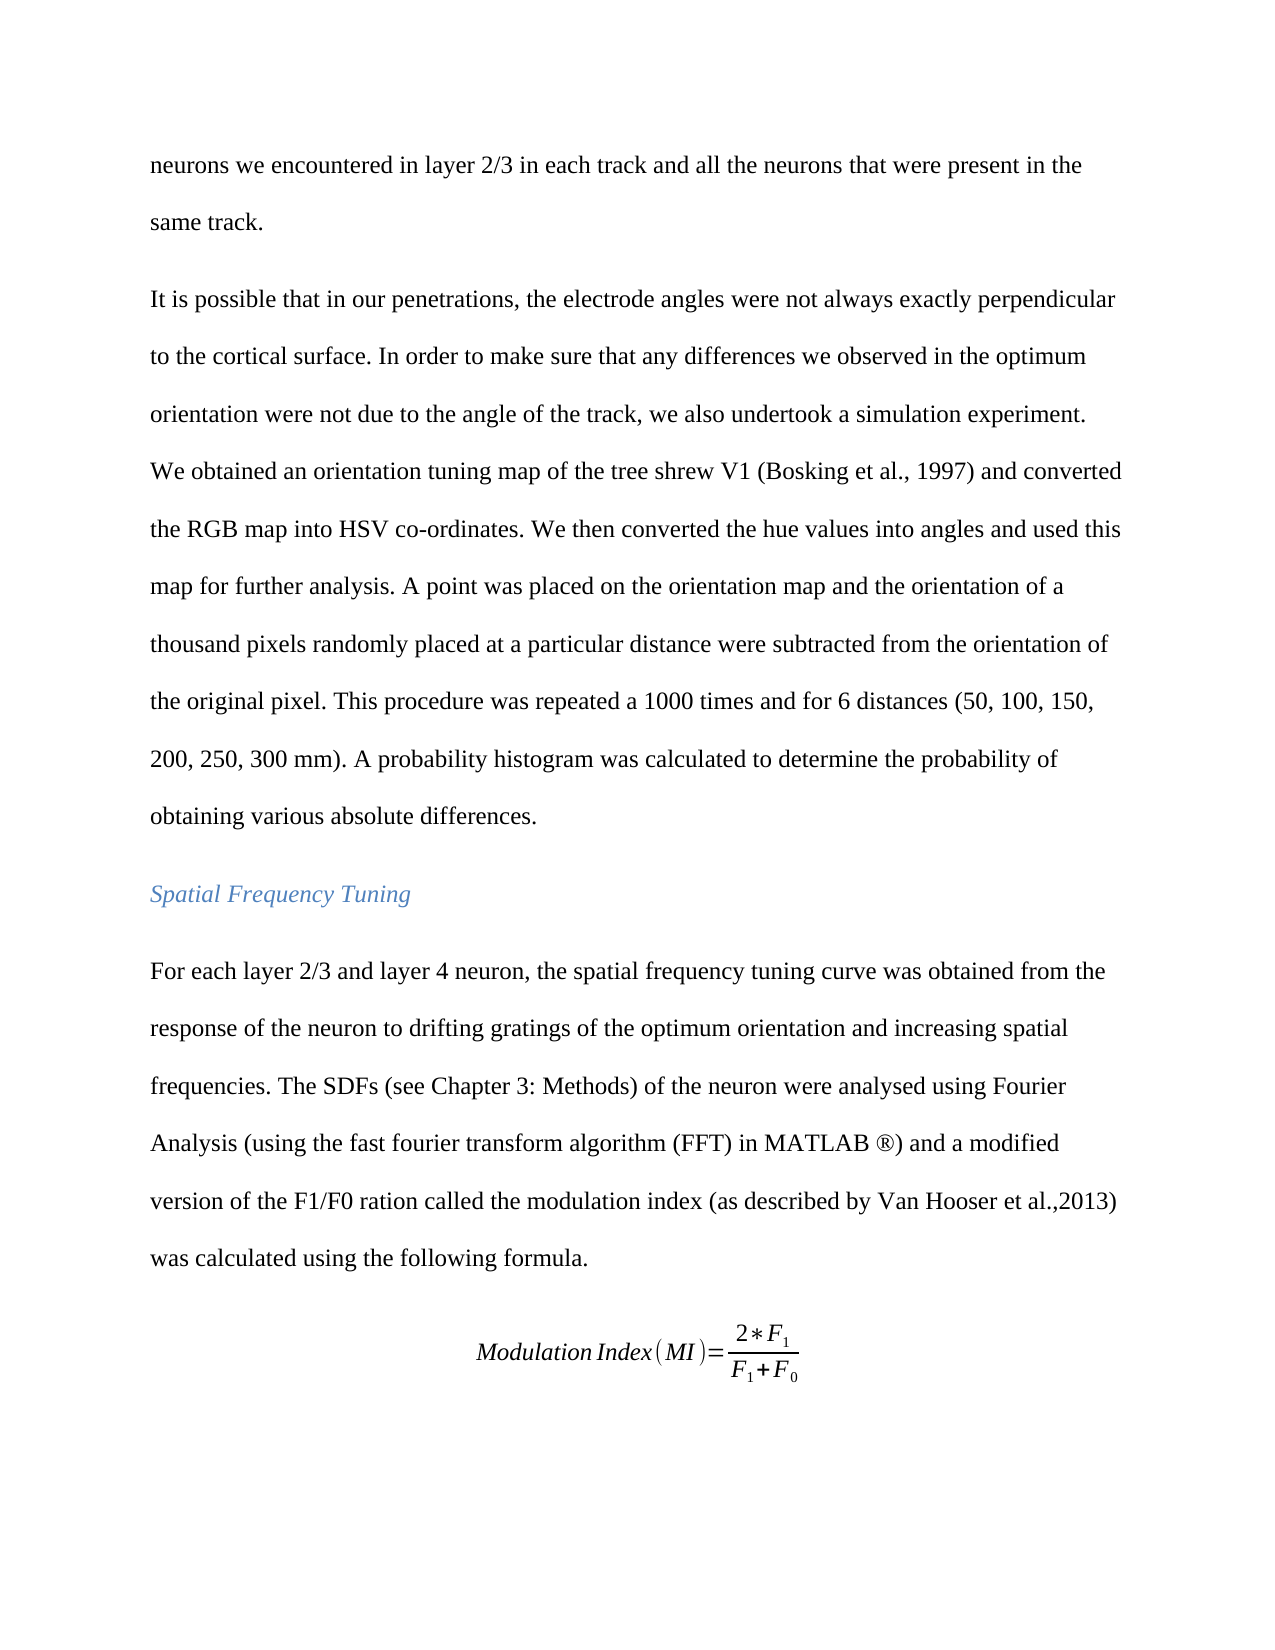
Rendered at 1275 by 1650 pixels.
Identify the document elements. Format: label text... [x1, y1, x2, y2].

subtitle Spatial Frequency Tuning [150, 879, 1125, 908]
text For each layer 2/3 and layer 4 neuron, the spatial frequency tuning curve was obtained from the response of the neuron to drifting gratings of the optimum orientation and increasing spatial frequencies. The SDFs (see Chapter 3: Methods) of the neuron were analysed using Fourier Analysis (using the fast fourier transform algorithm (FFT) in MATLAB ®) and a modified version of the F1/F0 ration called the modulation index (as described by Van Hooser et al.,2013) was calculated using the following formula. [150, 956, 1125, 1272]
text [150, 150, 1125, 236]
text It is possible that in our penetrations, the electrode angles were not always exactly perpendicular to the cortical surface. In order to make sure that any differences we observed in the optimum orientation were not due to the angle of the track, we also undertook a simulation experiment. We obtained an orientation tuning map of the tree shrew V1 (Bosking et al., 1997) and converted the RGB map into HSV co-ordinates. We then converted the hue values into angles and used this map for further analysis. A point was placed on the orientation map and the orientation of a thousand pixels randomly placed at a particular distance were subtracted from the orientation of the original pixel. This procedure was repeated a 1000 times and for 6 distances (50, 100, 150, 200, 250, 300 mm). A probability histogram was calculated to determine the probability of obtaining various absolute differences. [150, 284, 1125, 830]
